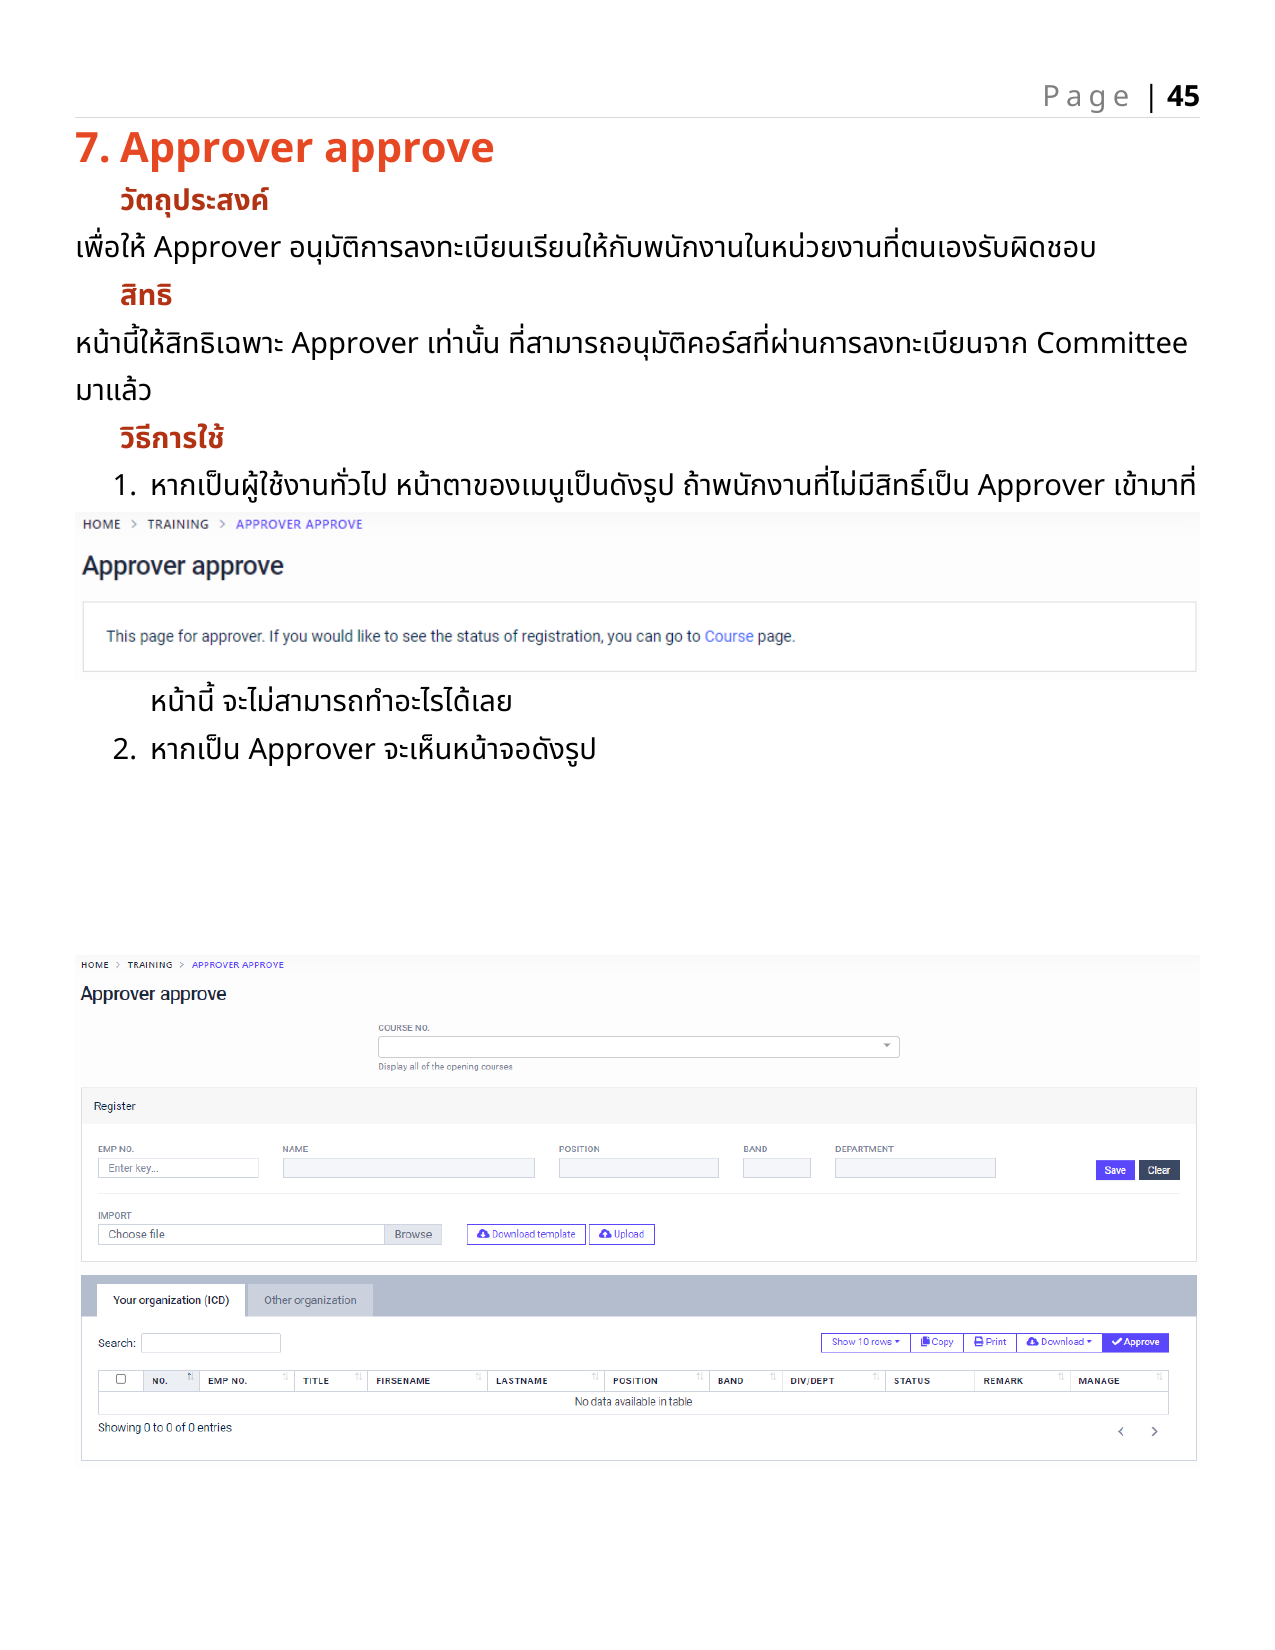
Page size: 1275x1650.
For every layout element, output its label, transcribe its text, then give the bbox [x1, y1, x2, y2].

subtitle Approver approve [75, 118, 1200, 174]
text หน้านี้ให้สิทธิเฉพาะ Approver เท่านั้น ที่สามารถอนุมัติคอร์สที่ผ่านการลงทะเบียนจาก Committee มาแล้ว [75, 322, 1200, 414]
subtitle วัตถุประสงค์ [120, 179, 1200, 223]
list หากเป็นผู้ใช้งานทั่วไป หน้าตาของเมนูเป็นดังรูป ถ้าพนักงานที่ไม่มีสิทธิ์เป็น Approver เข้ามาที่หน้านี้ จะไม่สามารถทำอะไรได้เลย [112, 464, 1200, 512]
subtitle สิทธิ [120, 274, 1200, 318]
picture [75, 955, 1200, 1467]
picture [75, 512, 1200, 681]
list หากเป็นผู้ใช้งานทั่วไป หน้าตาของเมนูเป็นดังรูป ถ้าพนักงานที่ไม่มีสิทธิ์เป็น Approver เข้ามาที่หน้านี้ จะไม่สามารถทำอะไรได้เลย [112, 681, 1200, 725]
subtitle วิธีการใช้ [120, 417, 1200, 461]
list หากเป็น Approver จะเห็นหน้าจอดังรูป [112, 728, 1200, 772]
text เพื่อให้ Approver อนุมัติการลงทะเบียนเรียนให้กับพนักงานในหน่วยงานที่ตนเองรับผิดชอบ [75, 227, 1200, 271]
